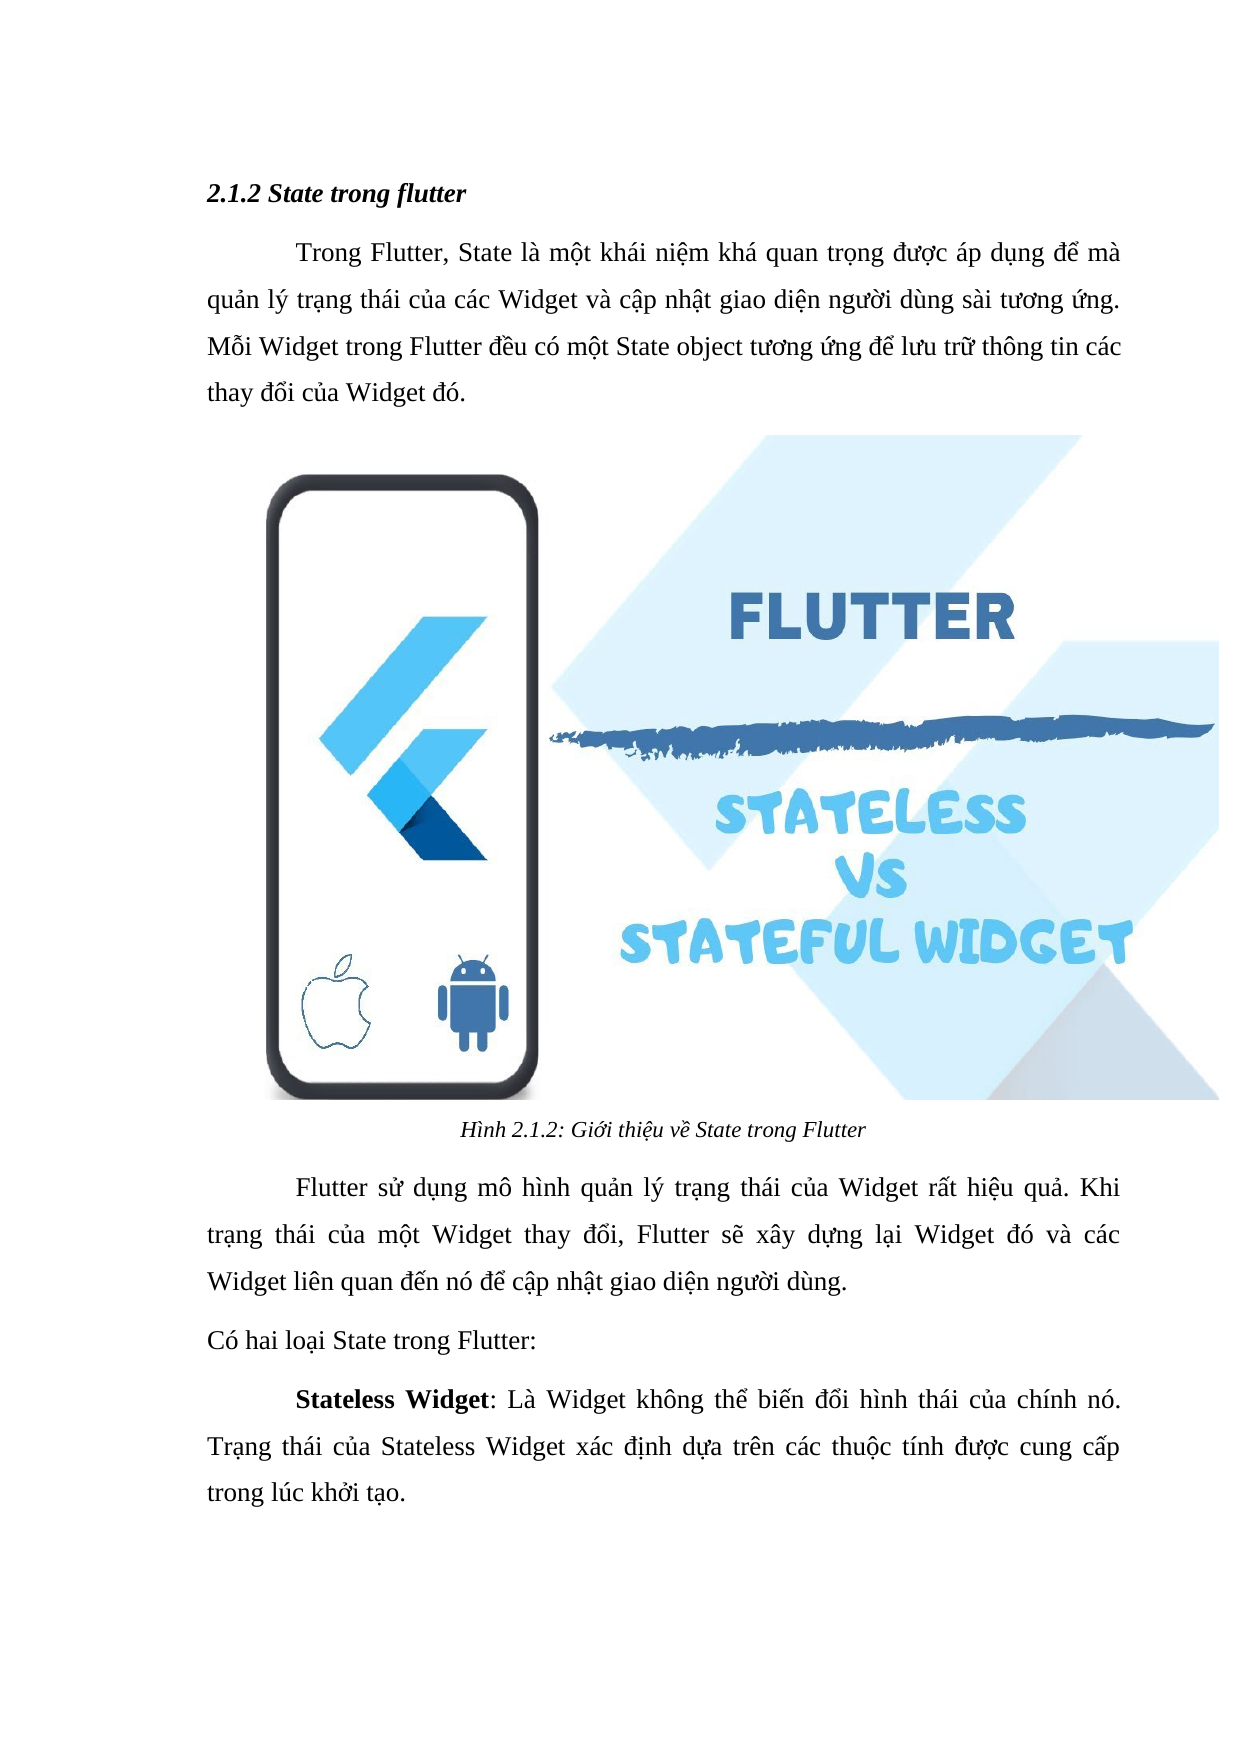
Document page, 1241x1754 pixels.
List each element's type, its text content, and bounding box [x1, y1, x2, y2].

text Flutter sử dụng mô hình quản lý trạng thái của Widget rất hiệu quả. Khi trạng thái của một Widget thay đổi, Flutter sẽ xây dựng lại Widget đó và các Widget liên quan đến nó để cập nhật giao diện người dùng. [207, 1172, 1122, 1296]
text Hình 2.1.2: Giới thiệu về State trong Flutter [207, 1116, 1122, 1143]
picture [206, 435, 1219, 1100]
text Trong Flutter, State là một khái niệm khá quan trọng được áp dụng để mà quản lý trạng thái của các Widget và cập nhật giao diện người dùng sài tương ứng. Mỗi Widget trong Flutter đều có một State object tương ứng để lưu trữ thông tin các thay đổi của Widget đó. [207, 236, 1122, 407]
text Có hai loại State trong Flutter: [207, 1324, 1122, 1355]
subtitle 2.1.2 State trong flutter [207, 177, 1122, 208]
text Stateless Widget: Là Widget không thể biến đổi hình thái của chính nó. Trạng thái của Stateless Widget xác định dựa trên các thuộc tính được cung cấp trong lúc khởi tạo. [207, 1383, 1122, 1508]
